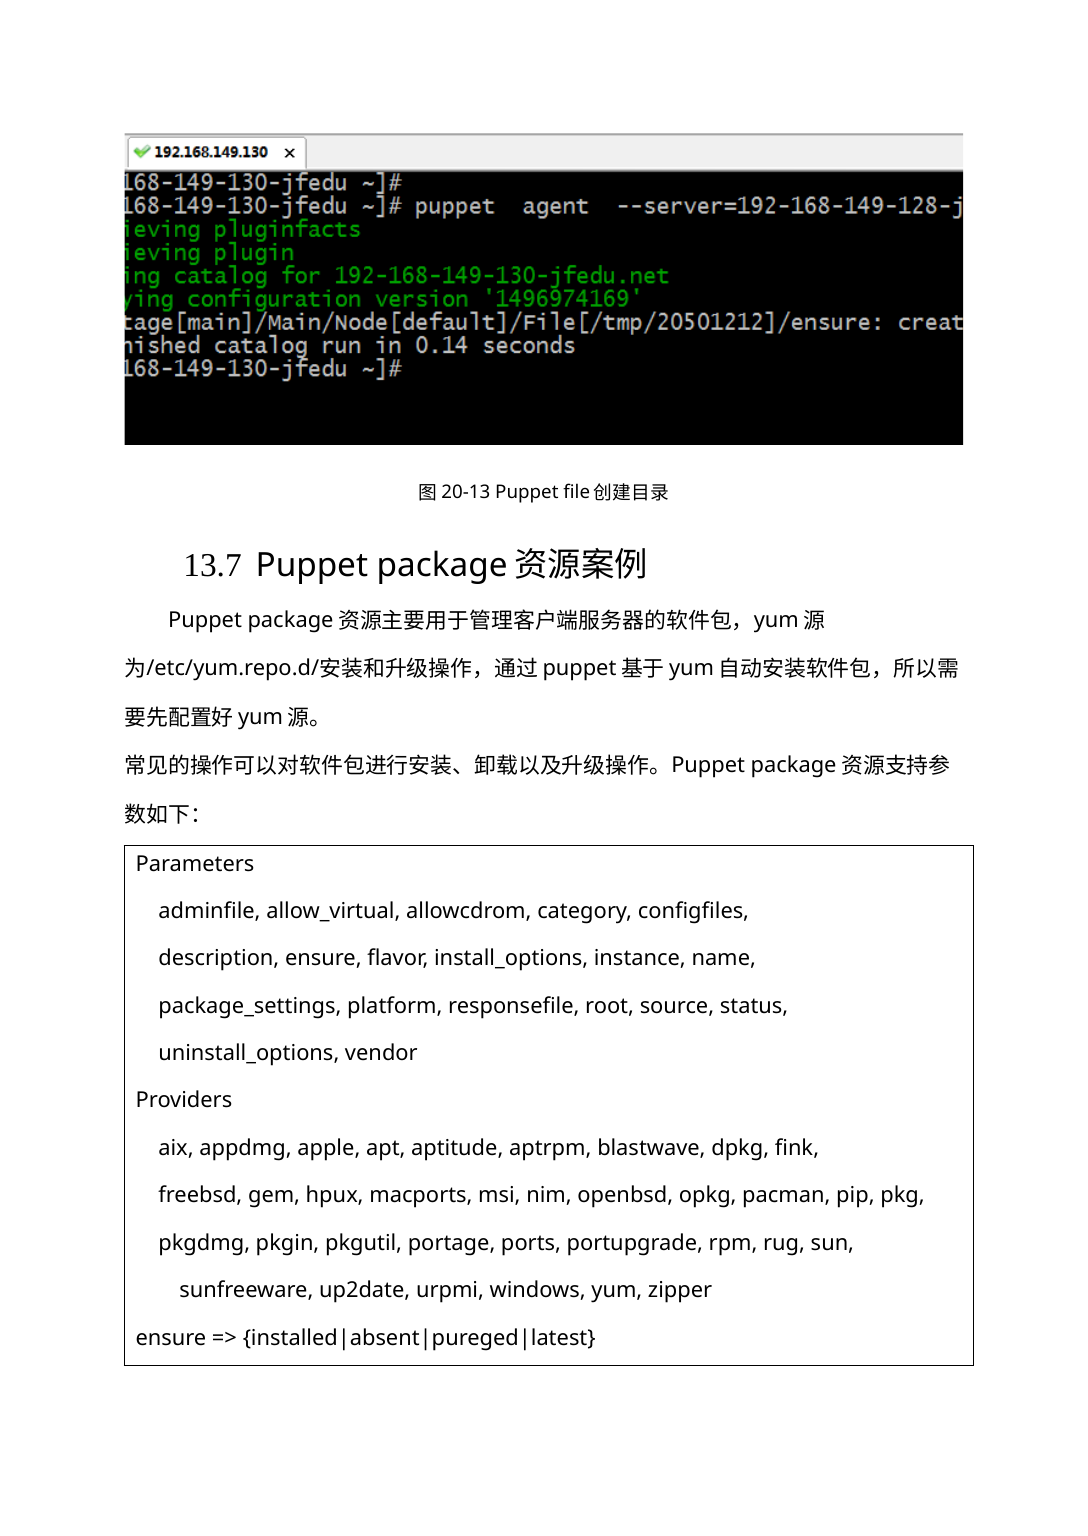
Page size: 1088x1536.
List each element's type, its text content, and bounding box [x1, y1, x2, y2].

text Puppet package资源主要用于管理客户端服务器的软件包，yum源为/etc/yum.repo.d/安装和升级操作，通过puppet基于yum自动安装软件包，所以需要先配置好yum源。 [124, 602, 963, 732]
picture [124, 133, 964, 445]
text 图20-13 Puppet file创建目录 [124, 445, 963, 508]
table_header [125, 846, 973, 1365]
text 常见的操作可以对软件包进行安装、卸载以及升级操作。Puppet package资源支持参数如下： [124, 748, 963, 829]
subtitle Puppet package资源案例 [183, 537, 963, 586]
